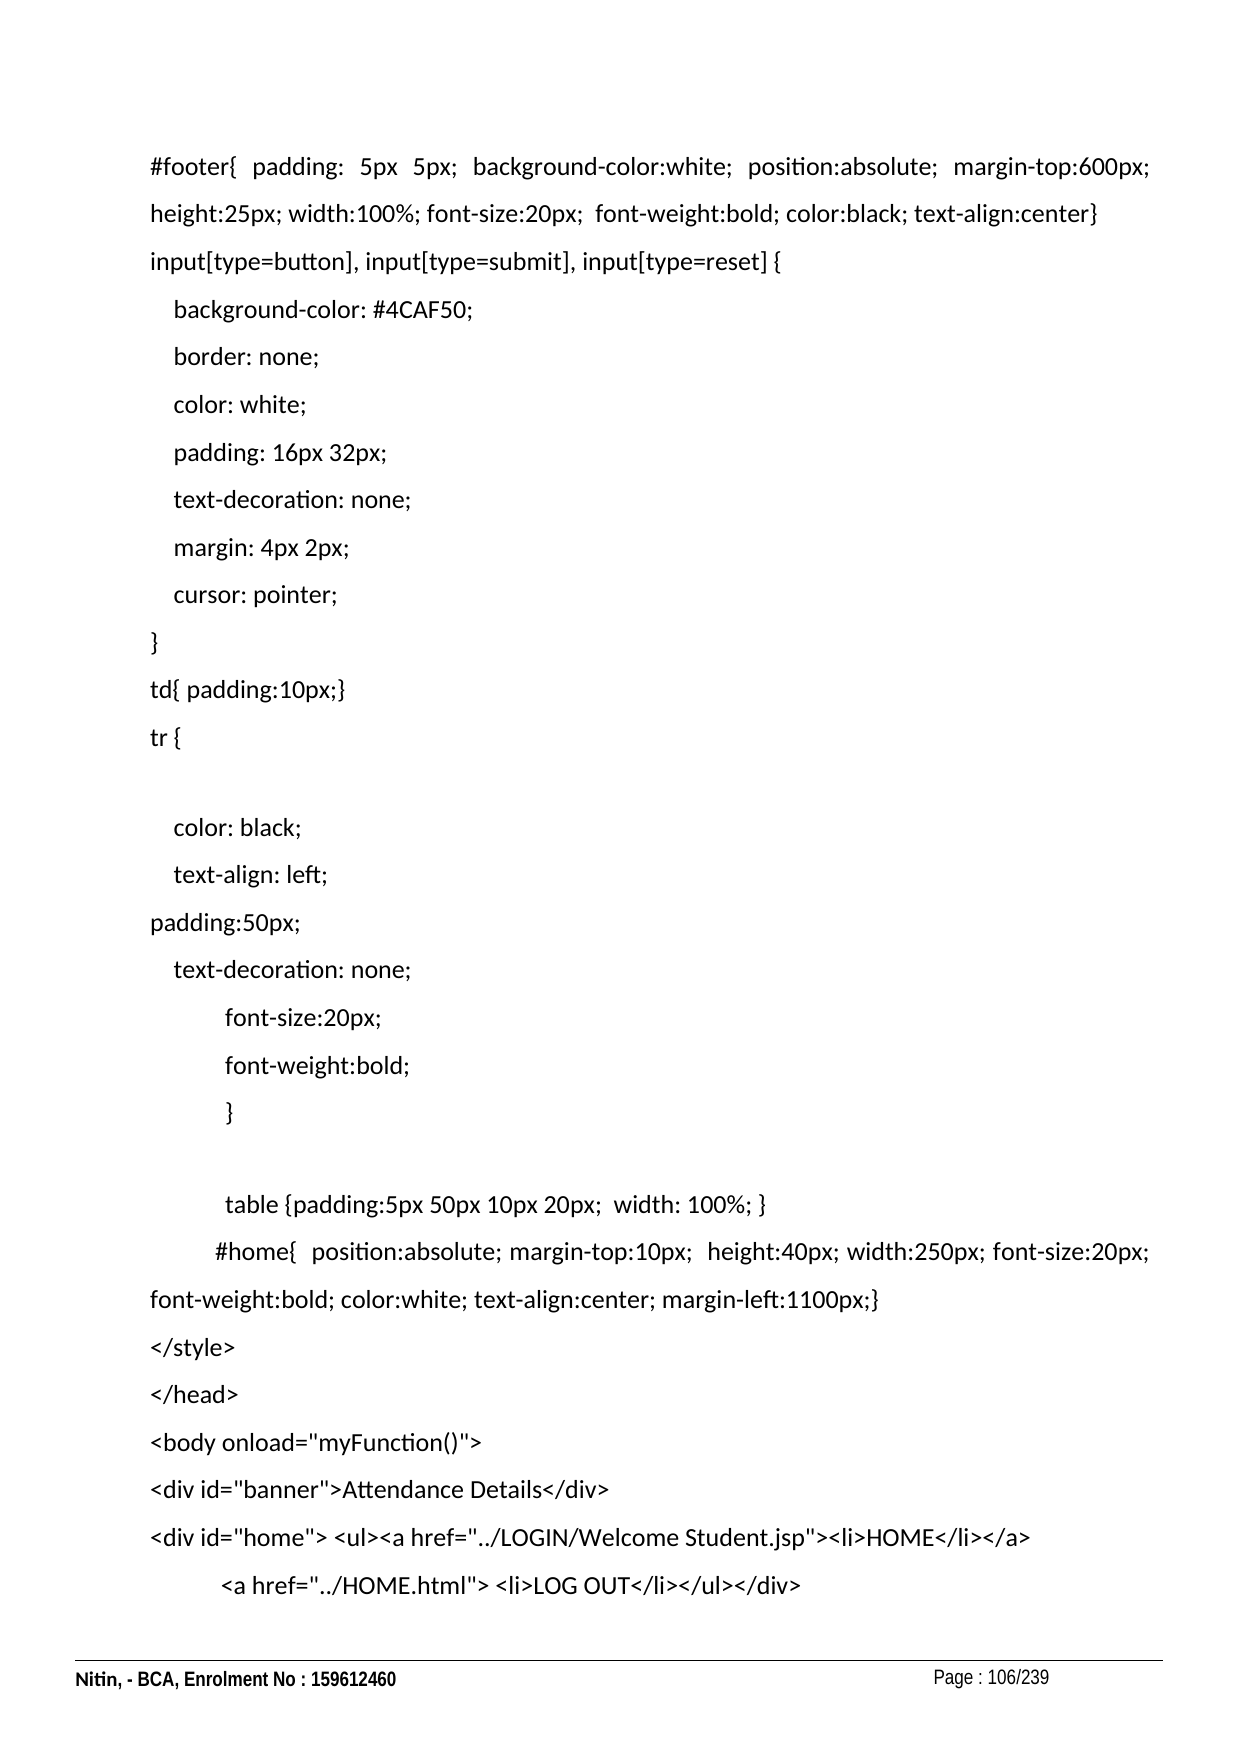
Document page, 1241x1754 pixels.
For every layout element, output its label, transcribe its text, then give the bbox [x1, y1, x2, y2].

text <a href="../HOME.html"> <li>LOG OUT</li></ul></div> [150, 1569, 1152, 1601]
text } [150, 626, 1152, 658]
text border: none; [150, 340, 1152, 372]
text background-color: #4CAF50; [150, 293, 1152, 324]
text font-weight:bold; [150, 1049, 1152, 1081]
text #home{ position:absolute; margin-top:10px; height:40px; width:250px; font-size:20px; font-weight:bold; color:white; text-align:center; margin-left:1100px;} [150, 1236, 1152, 1315]
text margin: 4px 2px; [150, 531, 1152, 563]
text <body onload="myFunction()"> [150, 1426, 1152, 1458]
text } [150, 1096, 1152, 1128]
text font-size:20px; [150, 1001, 1152, 1033]
text </head> [150, 1378, 1152, 1410]
text text-decoration: none; [150, 954, 1152, 985]
text text-decoration: none; [150, 483, 1152, 515]
text table {padding:5px 50px 10px 20px; width: 100%; } [150, 1188, 1152, 1220]
text color: white; [150, 388, 1152, 420]
text <div id="banner">Attendance Details</div> [150, 1473, 1152, 1505]
text </style> [150, 1331, 1152, 1362]
text <div id="home"> <ul><a href="../LOGIN/Welcome Student.jsp"><li>HOME</li></a> [150, 1521, 1152, 1553]
text cursor: pointer; [150, 578, 1152, 610]
text #footer{ padding: 5px 5px; background-color:white; position:absolute; margin-top:600px; height:25px; width:100%; font-size:20px; font-weight:bold; color:black; text-align:center} [150, 150, 1152, 229]
text padding:50px; [150, 906, 1152, 938]
text color: black; [150, 811, 1152, 843]
text td{ padding:10px;} [150, 674, 1152, 705]
text input[type=button], input[type=submit], input[type=reset] { [150, 245, 1152, 277]
text padding: 16px 32px; [150, 436, 1152, 467]
text tr { [150, 721, 1152, 753]
text text-align: left; [150, 858, 1152, 890]
